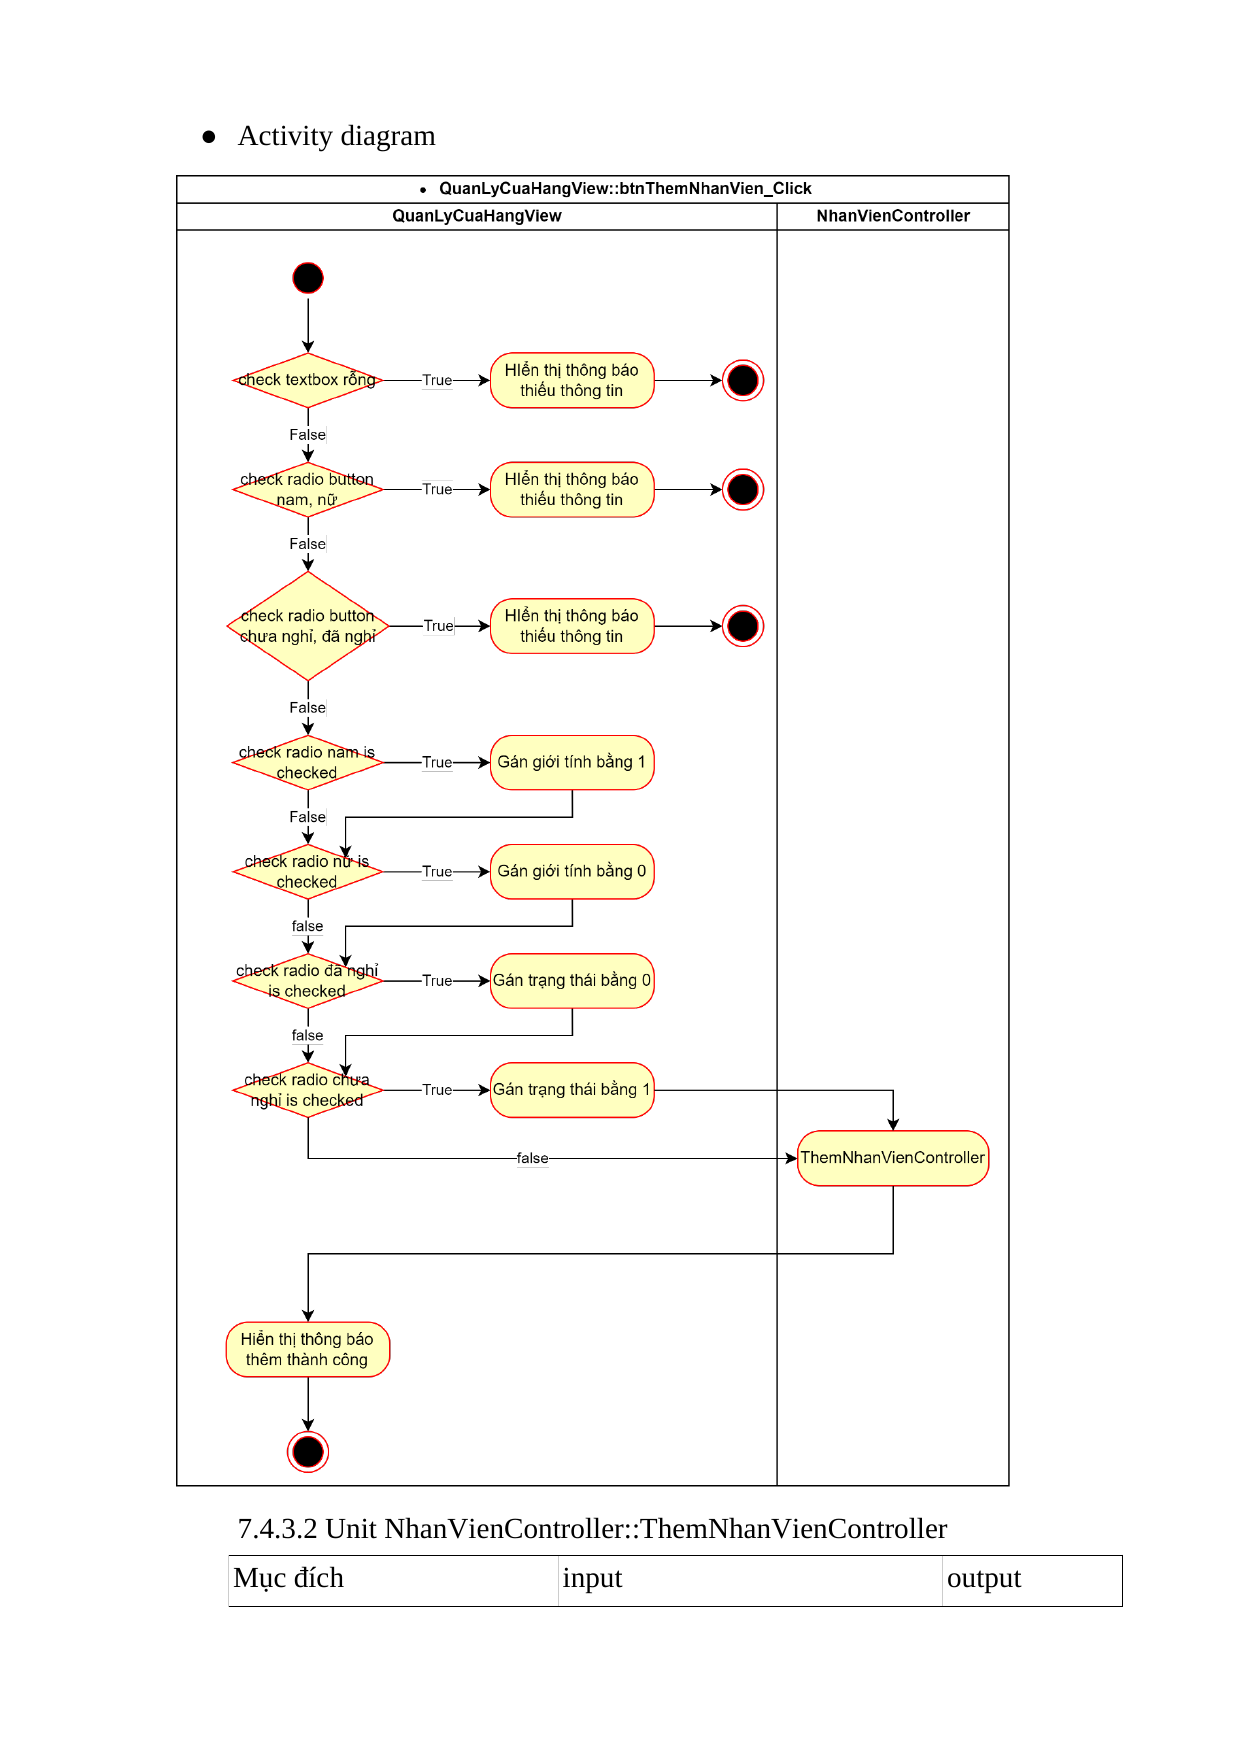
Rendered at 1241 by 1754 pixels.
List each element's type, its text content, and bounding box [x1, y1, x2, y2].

subtitle 7.4.3.2 Unit NhanVienController::ThemNhanVienController [162, 1511, 1122, 1544]
table_header input [559, 1556, 942, 1606]
table_header output [943, 1556, 1122, 1606]
picture [162, 161, 1023, 1500]
list Activity diagram [200, 118, 1122, 152]
table_header Mục đích [229, 1556, 558, 1606]
